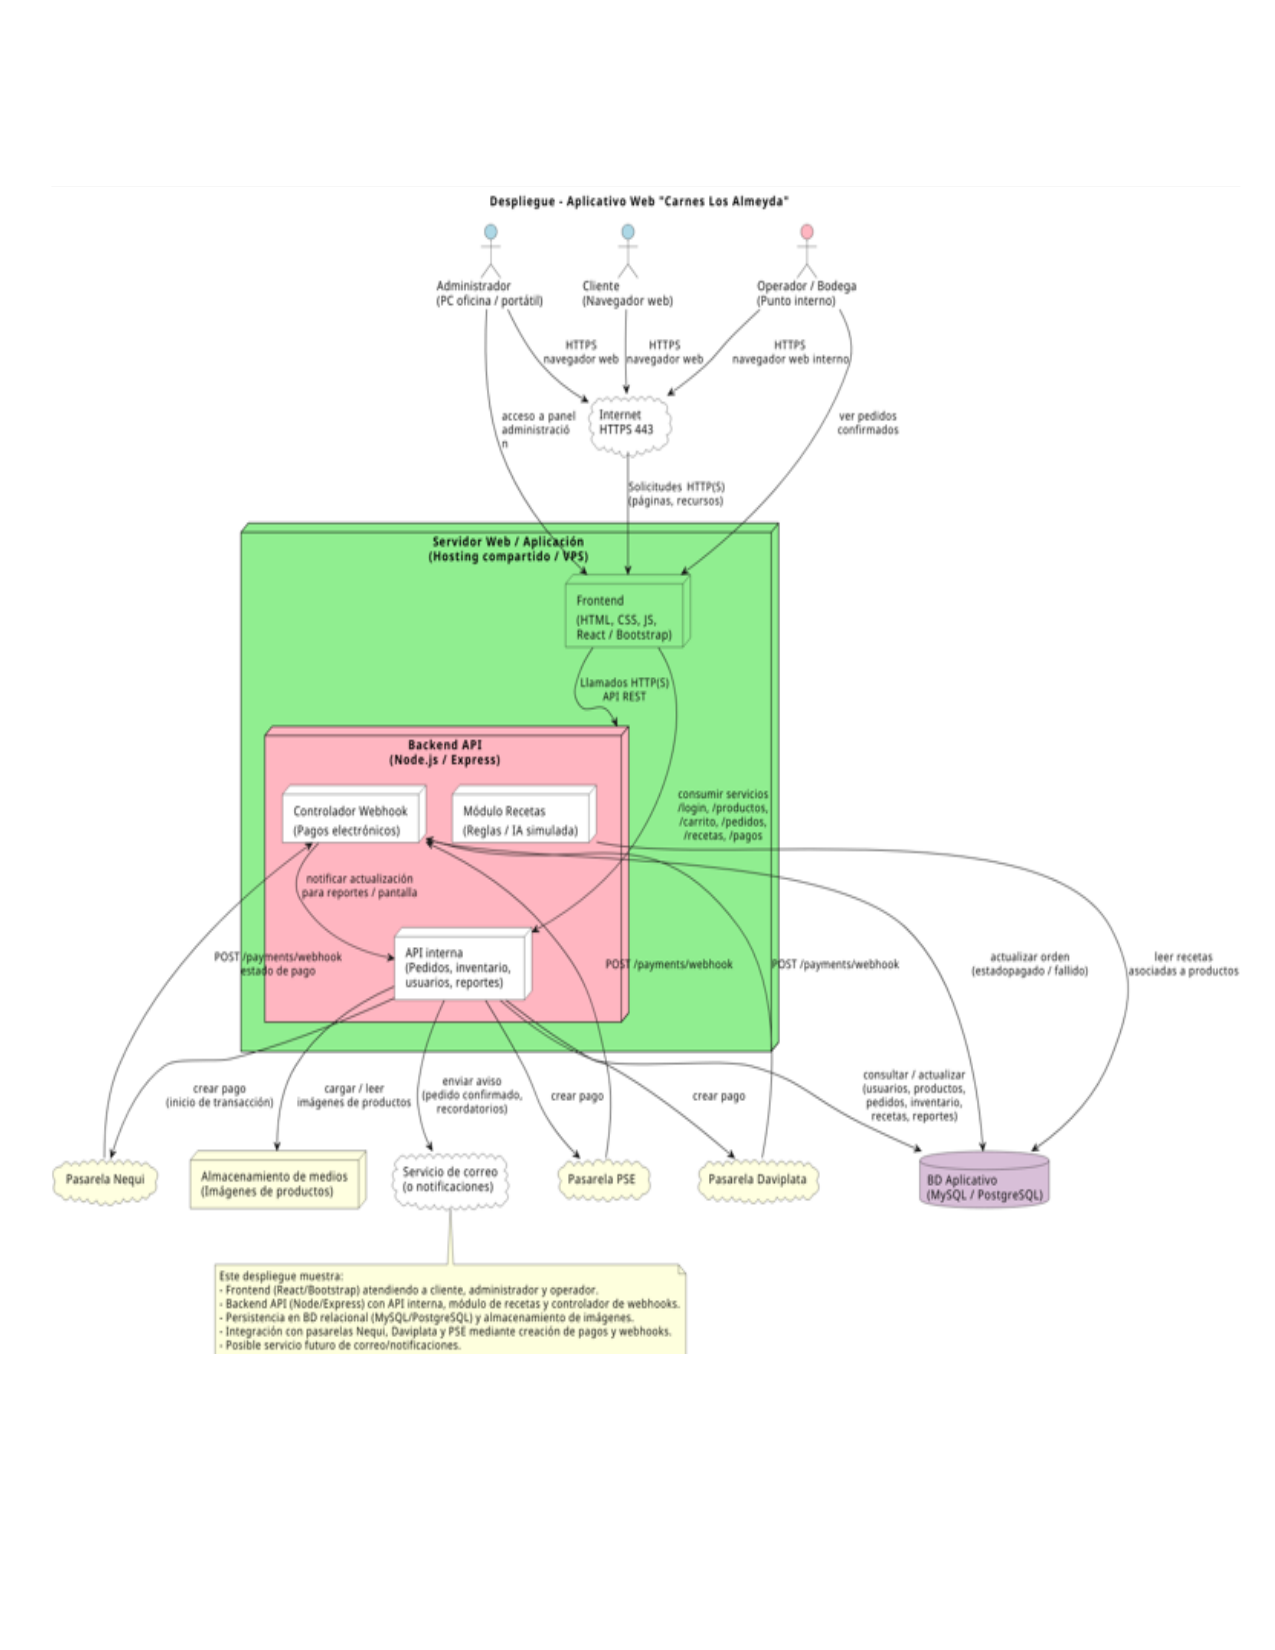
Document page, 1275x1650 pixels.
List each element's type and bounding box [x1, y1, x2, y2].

picture [51, 186, 1241, 1354]
